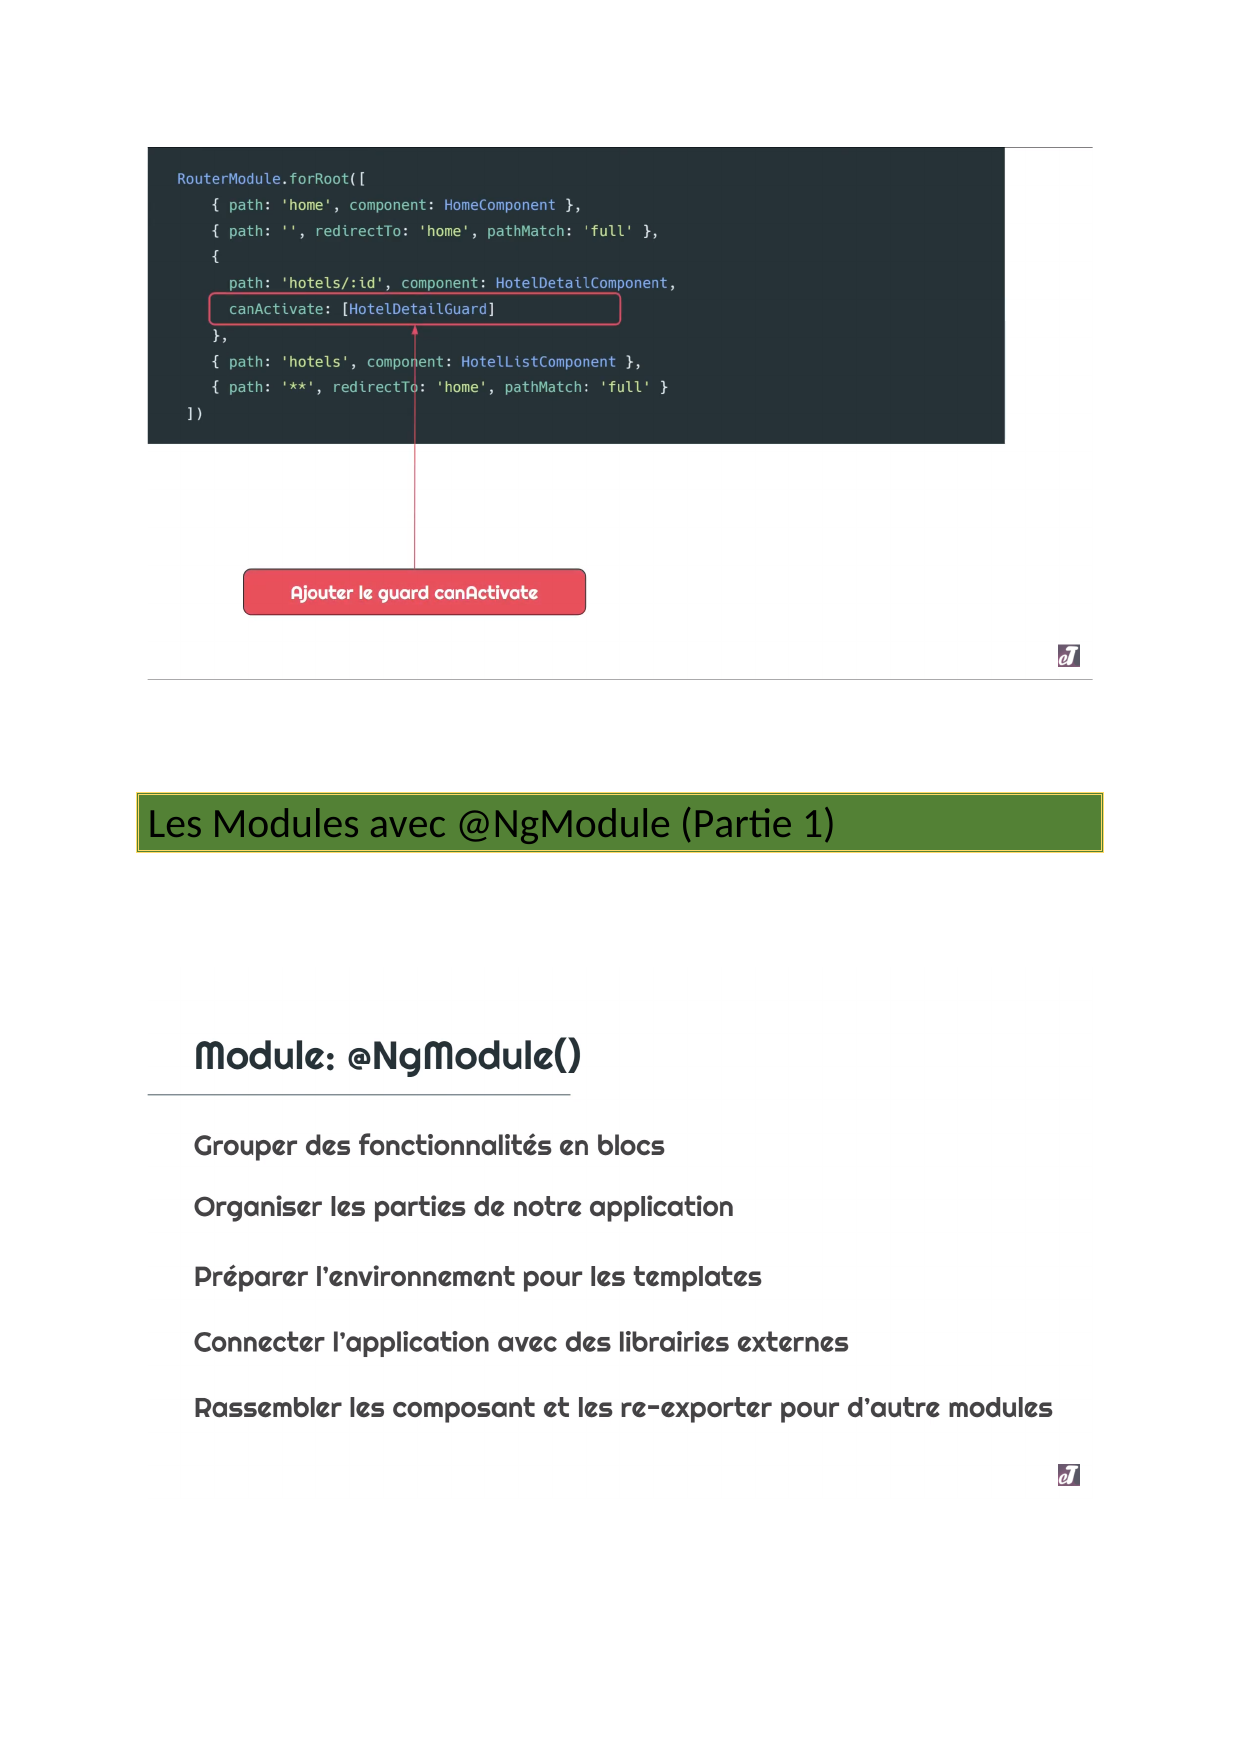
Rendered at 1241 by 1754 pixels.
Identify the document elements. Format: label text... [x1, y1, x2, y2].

picture [147, 147, 1093, 680]
picture [147, 967, 1093, 1499]
text Les Modules avec @NgModule (Partie 1) [139, 795, 1101, 850]
